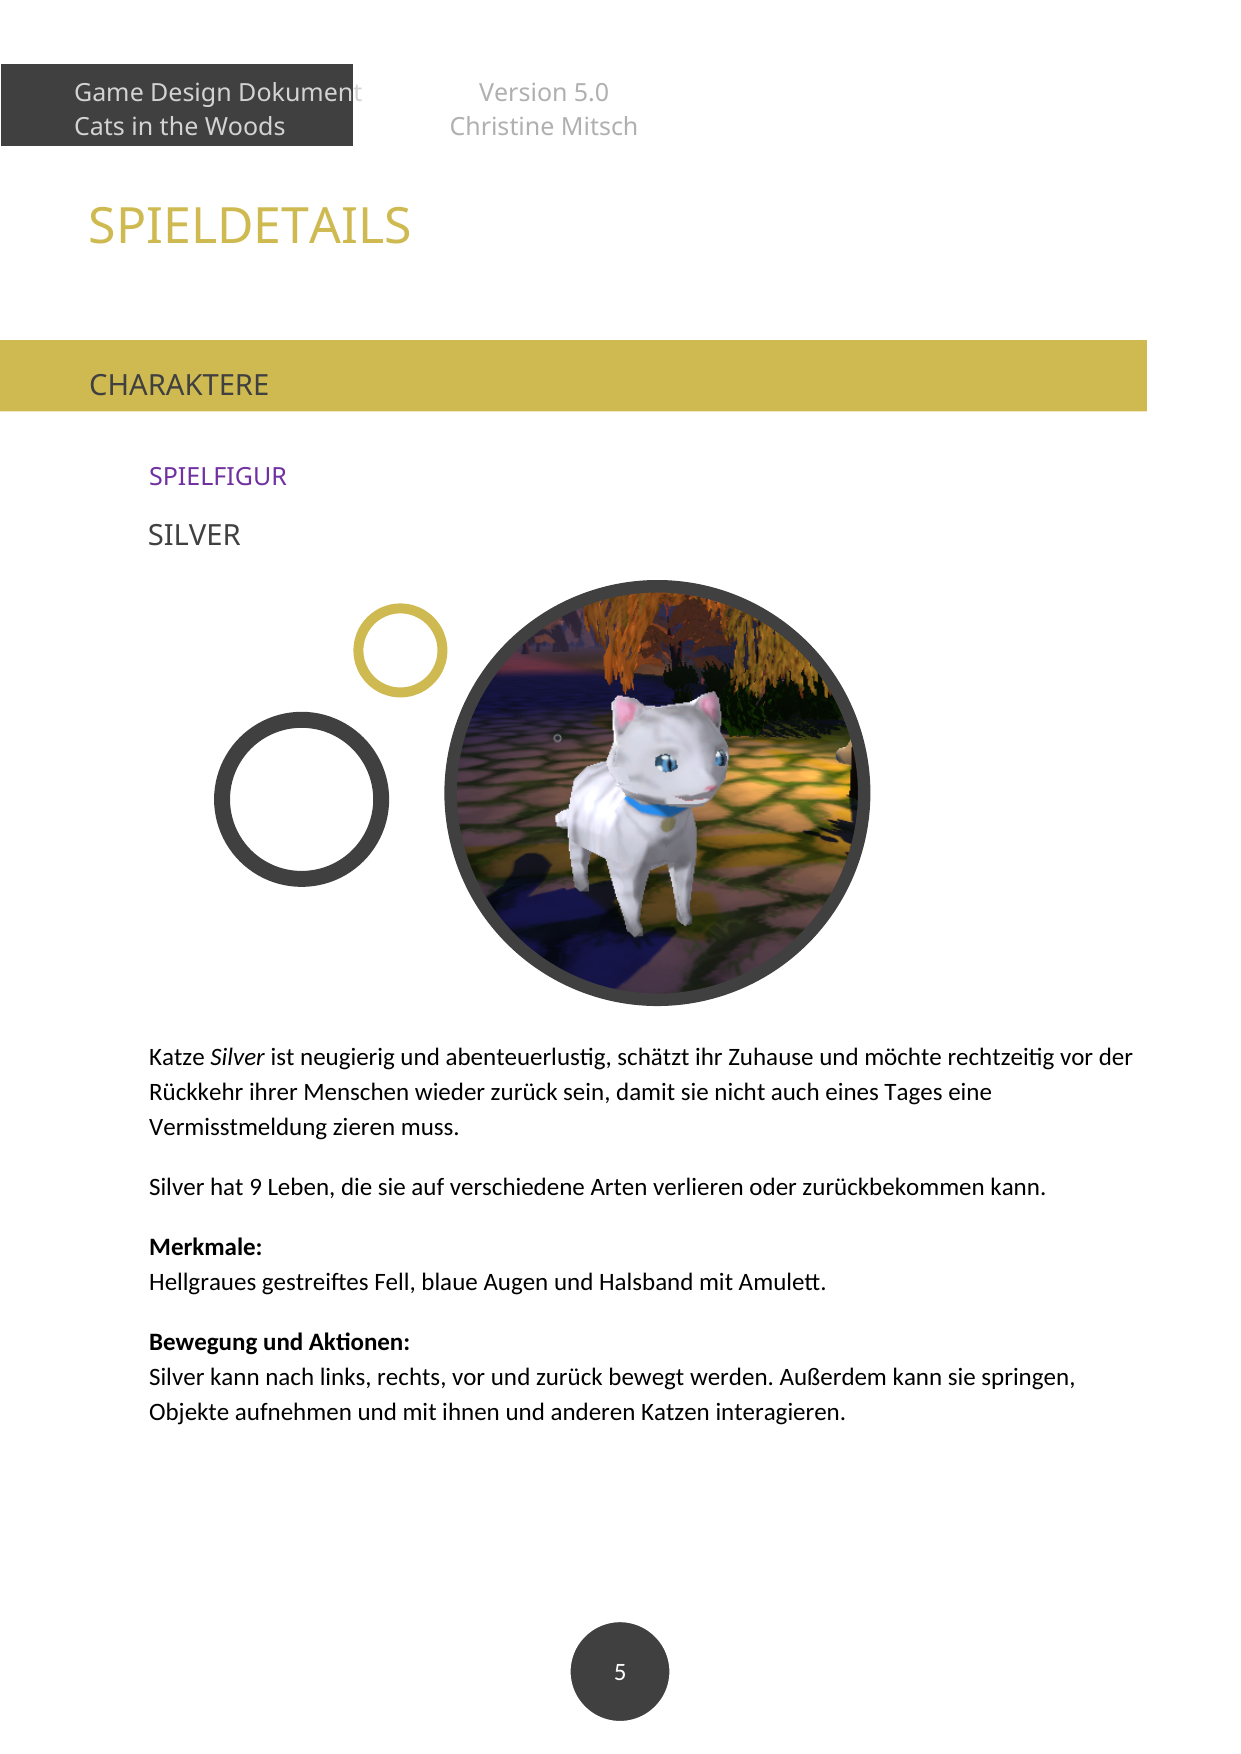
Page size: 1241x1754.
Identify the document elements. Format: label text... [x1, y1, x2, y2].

subtitle Silver [148, 514, 1166, 554]
picture [457, 593, 857, 993]
text Bewegung und Aktionen: [149, 1326, 1137, 1357]
text Merkmale: [149, 1231, 1137, 1262]
text Hellgraues gestreiftes Fell, blaue Augen und Halsband mit Amulett. [149, 1266, 1137, 1297]
text Silver hat 9 Leben, die sie auf verschiedene Arten verlieren oder zurückbekommen kann. [149, 1171, 1137, 1202]
subtitle Spielfigur [149, 377, 1166, 493]
text Silver kann nach links, rechts, vor und zurück bewegt werden. Außerdem kann sie springen, Objekte aufnehmen und mit ihnen und anderen Katzen interagieren. [149, 1361, 1137, 1427]
subtitle Spieldetails [89, 190, 1166, 258]
text Katze Silver ist neugierig und abenteuerlustig, schätzt ihr Zuhause und möchte rechtzeitig vor der Rückkehr ihrer Menschen wieder zurück sein, damit sie nicht auch eines Tages eine Vermisstmeldung zieren muss. [149, 1041, 1137, 1142]
